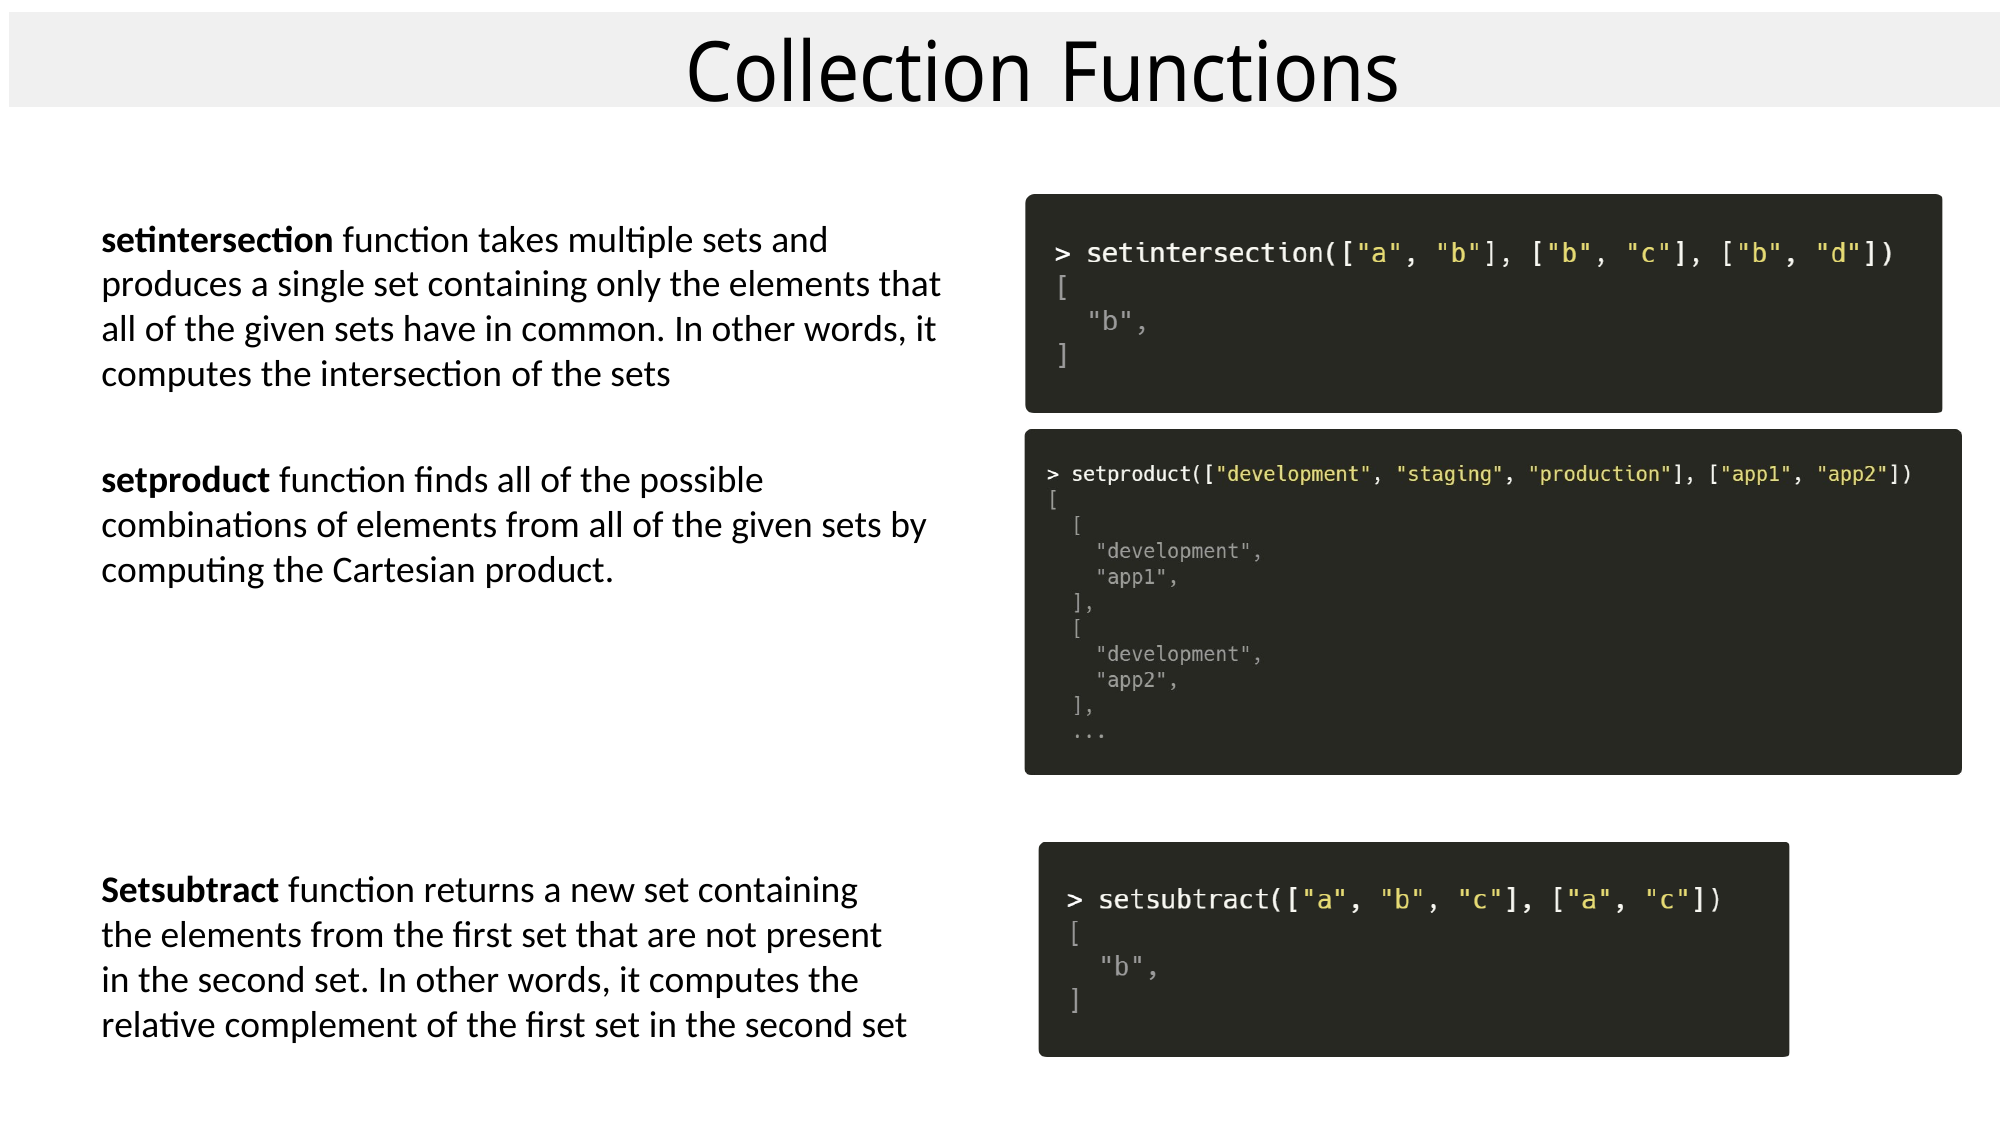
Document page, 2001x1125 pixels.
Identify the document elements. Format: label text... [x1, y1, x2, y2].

picture [1038, 842, 1790, 1057]
picture [1025, 194, 1943, 413]
text Setsubtract function returns a new set containing the elements from the first set that are not present in the second set. In other words, it computes the relative complement of the first set in the second set [101, 867, 917, 1047]
picture [1024, 429, 1962, 775]
text setintersection function takes multiple sets and produces a single set containing only the elements that all of the given sets have in common. In other words, it computes the intersection of the sets [101, 216, 976, 396]
text setproduct function finds all of the possible combinations of elements from all of the given sets by computing the Cartesian product. [101, 457, 928, 592]
